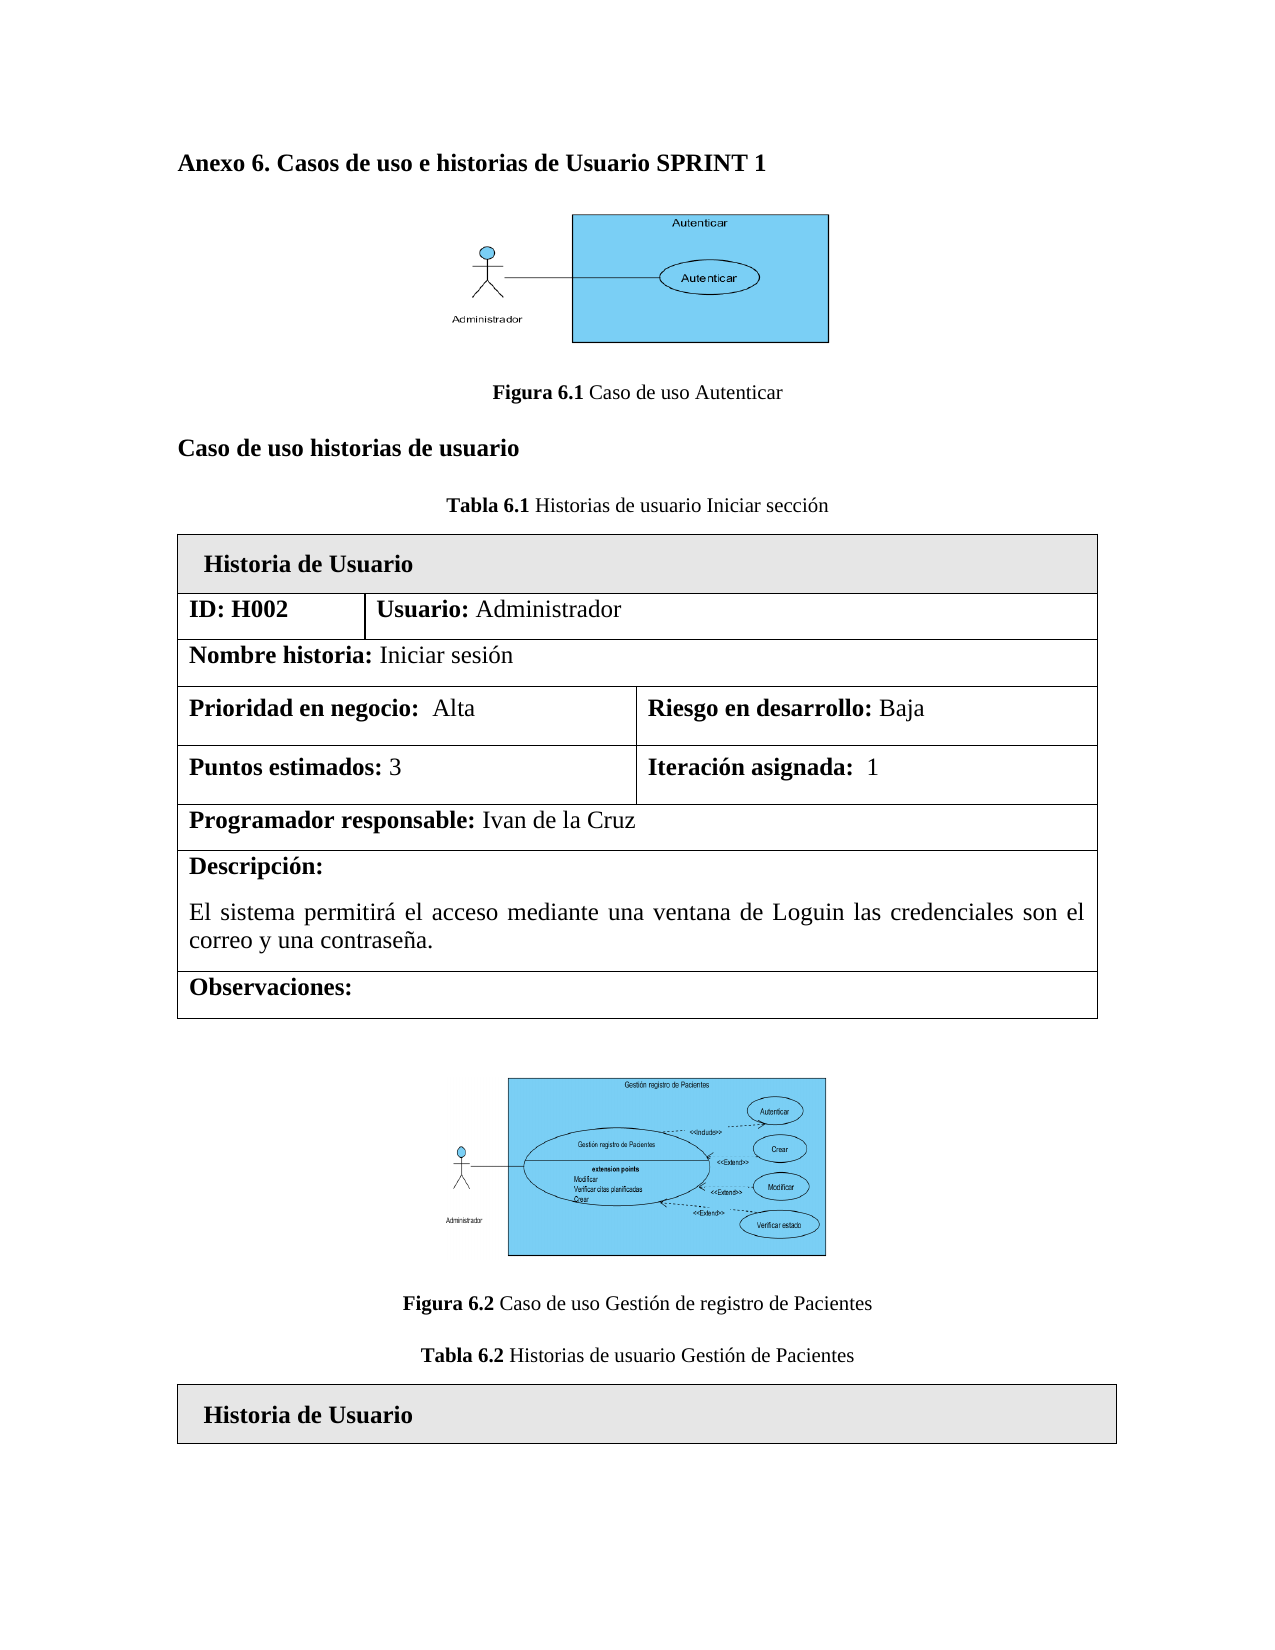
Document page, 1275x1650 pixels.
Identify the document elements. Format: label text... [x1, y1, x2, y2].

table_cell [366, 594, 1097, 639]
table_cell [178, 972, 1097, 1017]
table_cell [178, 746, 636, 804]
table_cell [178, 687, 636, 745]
picture [444, 1077, 831, 1260]
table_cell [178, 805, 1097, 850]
text Anexo 6. Casos de uso e historias de Usuario SPRINT 1 [177, 148, 1098, 176]
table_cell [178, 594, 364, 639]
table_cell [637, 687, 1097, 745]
text Caso de uso historias de usuario [177, 433, 1098, 462]
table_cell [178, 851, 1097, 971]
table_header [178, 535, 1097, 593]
text Tabla 6.1 Historias de usuario Iniciar sección [177, 493, 1098, 517]
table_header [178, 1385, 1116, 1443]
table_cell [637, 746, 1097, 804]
text Figura 6.1 Caso de uso Autenticar [177, 380, 1098, 404]
text Figura 6.2 Caso de uso Gestión de registro de Pacientes [177, 1290, 1098, 1314]
text Tabla 6.2 Historias de usuario Gestión de Pacientes [177, 1343, 1098, 1367]
picture [441, 207, 835, 350]
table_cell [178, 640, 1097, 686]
